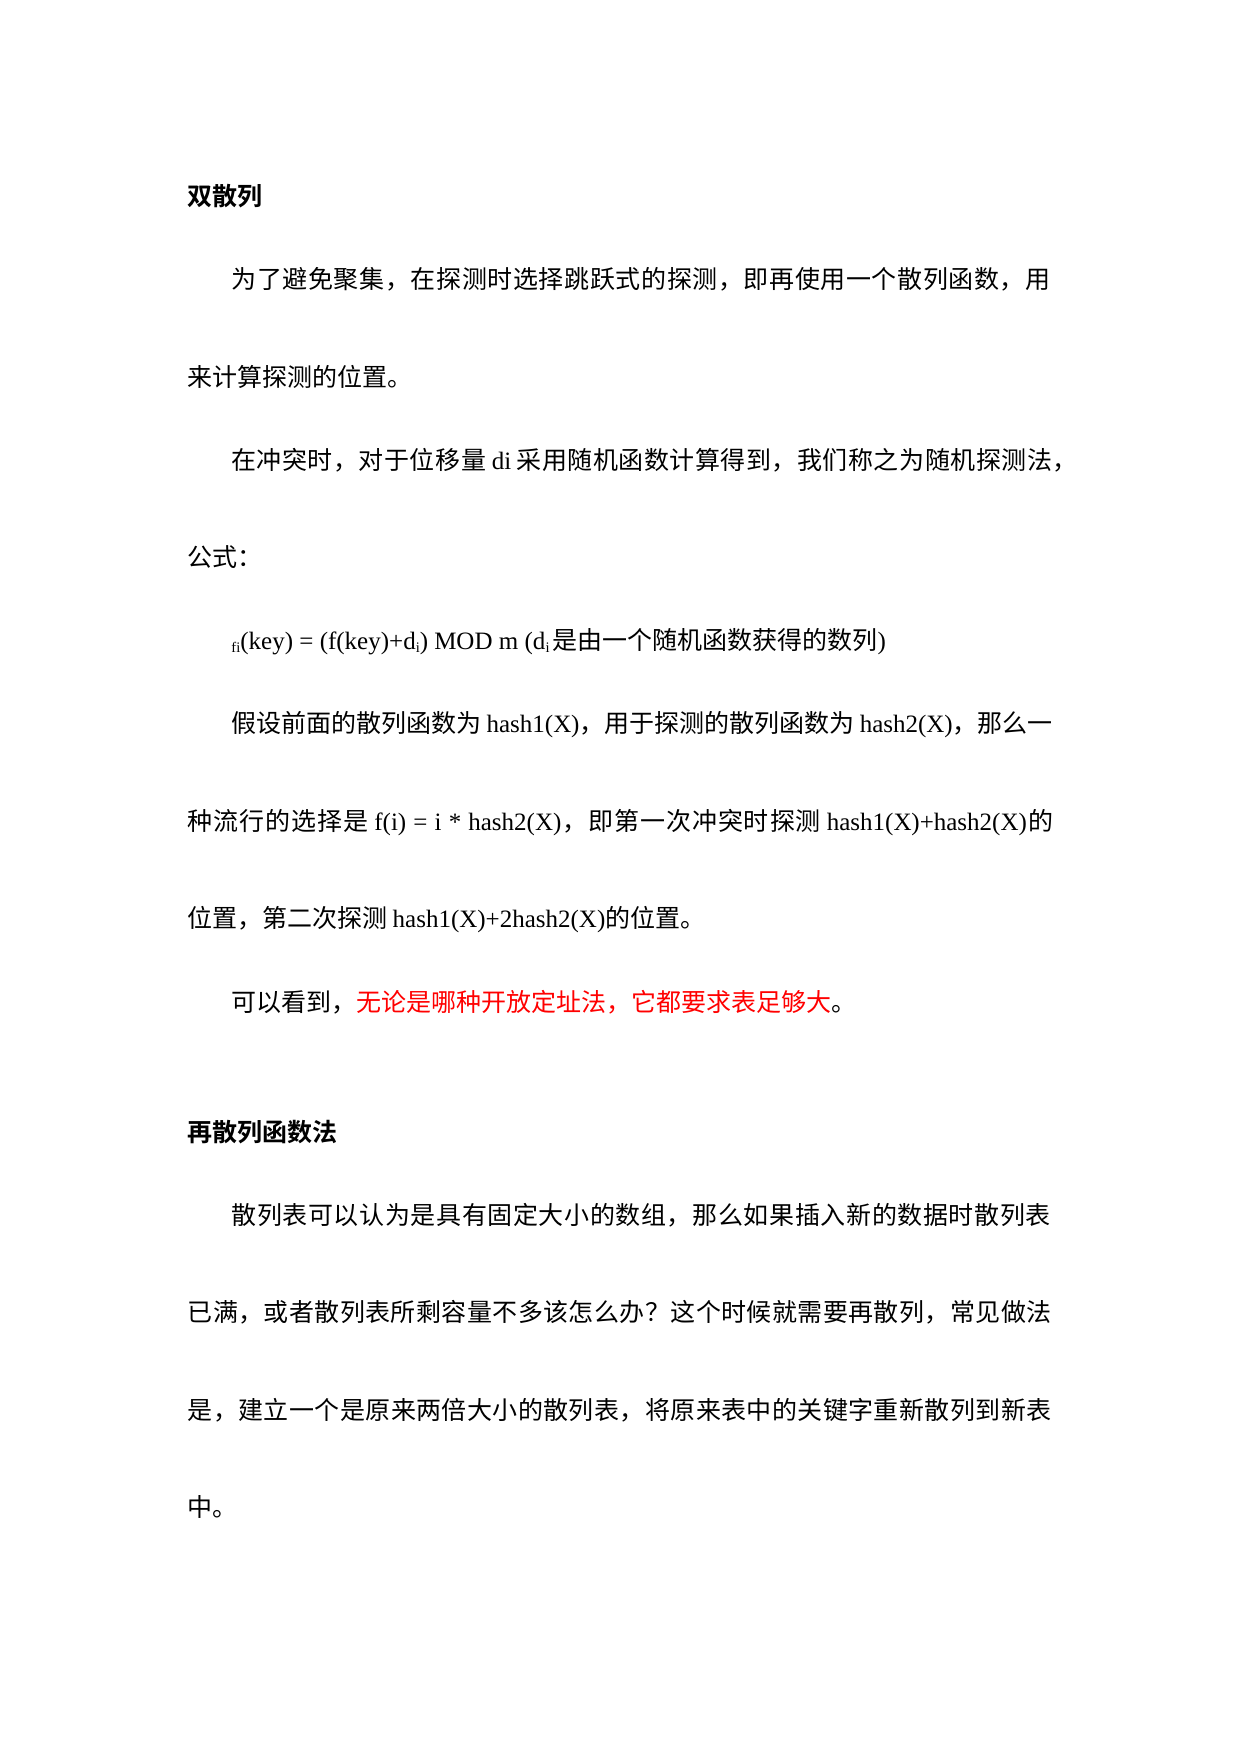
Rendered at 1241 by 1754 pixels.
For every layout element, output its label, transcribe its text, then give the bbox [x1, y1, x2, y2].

text fi(key) = (f(key)+di) MOD m (di是由一个随机函数获得的数列) [187, 606, 1053, 671]
subtitle 双散列 [187, 162, 1053, 227]
subtitle 再散列函数法 [187, 1098, 1053, 1163]
text 可以看到，无论是哪种开放定址法，它都要求表足够大。 [187, 968, 1053, 1033]
text 散列表可以认为是具有固定大小的数组，那么如果插入新的数据时散列表已满，或者散列表所剩容量不多该怎么办？这个时候就需要再散列，常见做法是，建立一个是原来两倍大小的散列表，将原来表中的关键字重新散列到新表中。 [187, 1181, 1053, 1538]
text 假设前面的散列函数为hash1(X)，用于探测的散列函数为hash2(X)，那么一种流行的选择是f(i) = i * hash2(X)，即第一次冲突时探测hash1(X)+hash2(X)的位置，第二次探测hash1(X)+2hash2(X)的位置。 [187, 689, 1053, 949]
text 在冲突时，对于位移量di采用随机函数计算得到，我们称之为随机探测法，公式： [187, 426, 1053, 588]
text 为了避免聚集，在探测时选择跳跃式的探测，即再使用一个散列函数，用来计算探测的位置。 [187, 245, 1053, 408]
